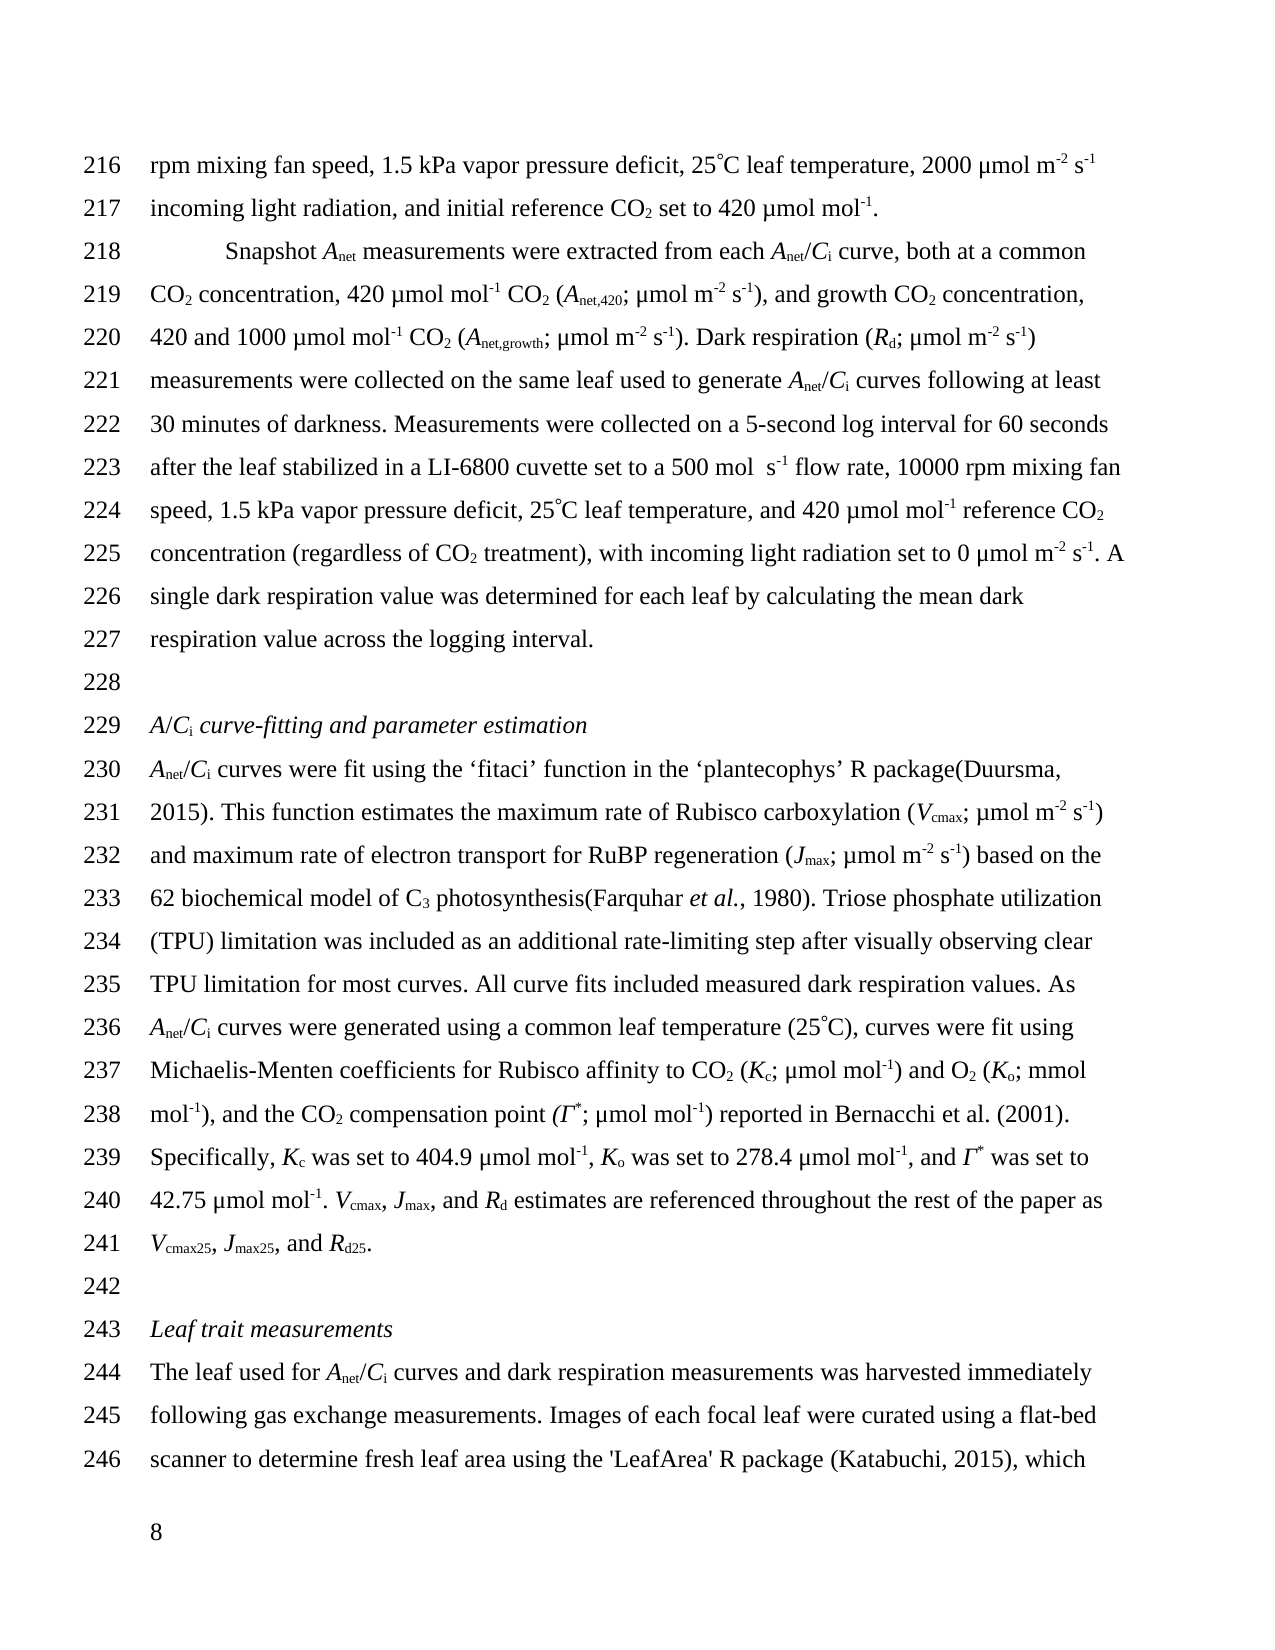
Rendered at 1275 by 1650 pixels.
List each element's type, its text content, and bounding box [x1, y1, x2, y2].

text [150, 150, 1125, 222]
text A/Ci curve-fitting and parameter estimation [150, 711, 1125, 739]
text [150, 1357, 1125, 1472]
text Leaf trait measurements [150, 1314, 1125, 1343]
text Anet/Ci curves were fit using the ‘fitaci’ function in the ‘plantecophys’ R package. This function estimates the maximum rate of Rubisco carboxylation (Vcmax; µmol m-2 s-1) and maximum rate of electron transport for RuBP regeneration (Jmax; µmol m-2 s-1) based on the biochemical model of C3 photosynthesis. Triose phosphate utilization (TPU) limitation was included as an additional rate-limiting step after visually observing clear TPU limitation for most curves. All curve fits included measured dark respiration values. As Anet/Ci curves were generated using a common leaf temperature (25C), curves were fit using Michaelis-Menten coefficients for Rubisco affinity to CO2 (Kc; μmol mol-1) and O2 (Ko; mmol mol-1), and the CO2 compensation point (Γ*; μmol mol-1) reported in . Specifically, Kc was set to 404.9 μmol mol-1, Ko was set to 278.4 μmol mol-1, and Γ* was set to 42.75 μmol mol-1. Vcmax, Jmax, and Rd estimates are referenced throughout the rest of the paper as Vcmax25, Jmax25, and Rd25. [150, 754, 1125, 1257]
text Snapshot Anet measurements were extracted from each Anet/Ci curve, both at a common CO2 concentration, 420 µmol mol-1 CO2 (Anet,420; μmol m-2 s-1), and growth CO2 concentration, 420 and 1000 µmol mol-1 CO2 (Anet,growth; μmol m-2 s-1). Dark respiration (Rd; μmol m-2 s-1) measurements were collected on the same leaf used to generate Anet/Ci curves following at least 30 minutes of darkness. Measurements were collected on a 5-second log interval for 60 seconds after the leaf stabilized in a LI-6800 cuvette set to a 500 mol s-1 flow rate, 10000 rpm mixing fan speed, 1.5 kPa vapor pressure deficit, 25C leaf temperature, and 420 µmol mol-1 reference CO2 concentration (regardless of CO2 treatment), with incoming light radiation set to 0 μmol m-2 s-1. A single dark respiration value was determined for each leaf by calculating the mean dark respiration value across the logging interval. [150, 236, 1125, 653]
